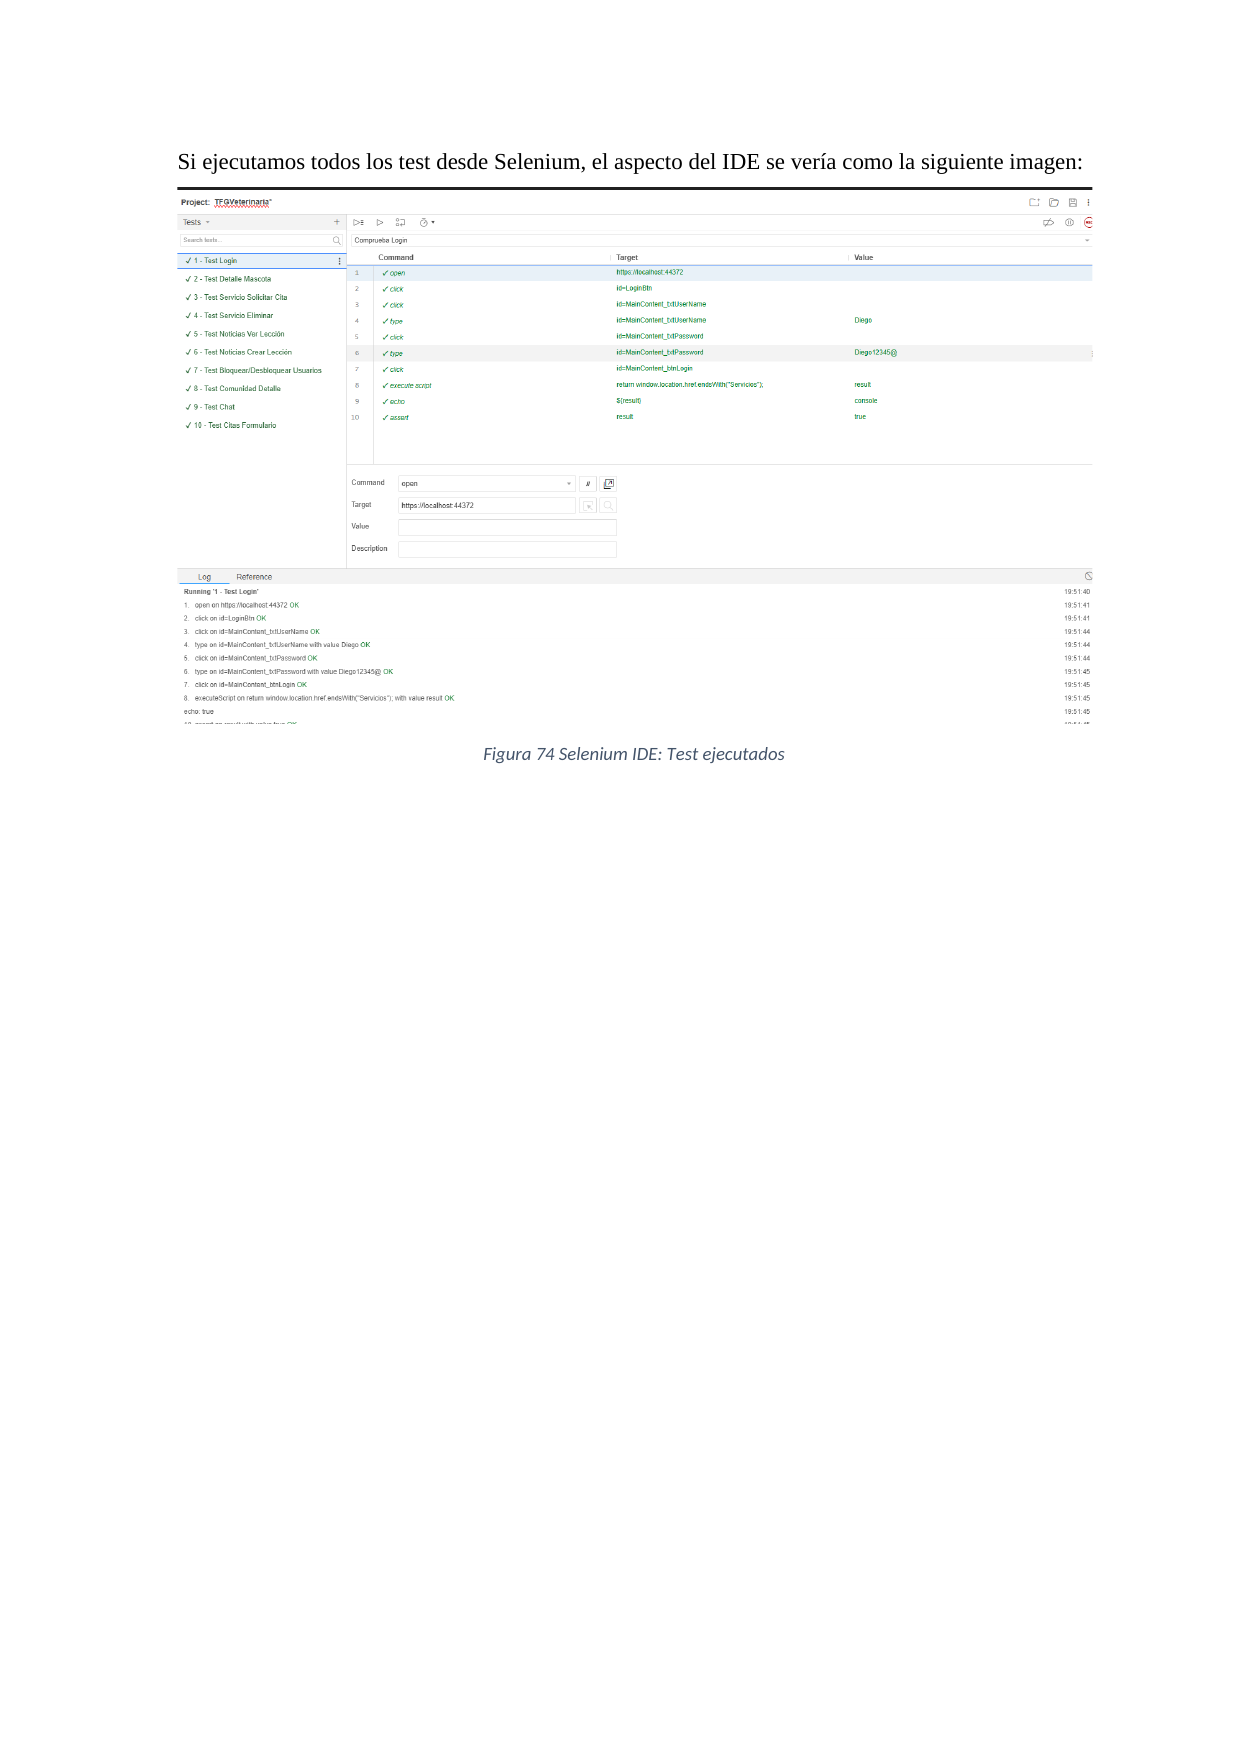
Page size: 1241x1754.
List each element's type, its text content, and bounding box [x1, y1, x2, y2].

picture [177, 187, 1093, 724]
text Figura Selenium IDE: Test ejecutados [177, 743, 1092, 766]
text Si ejecutamos todos los test desde Selenium, el aspecto del IDE se vería como la siguiente imagen: [177, 148, 1092, 174]
